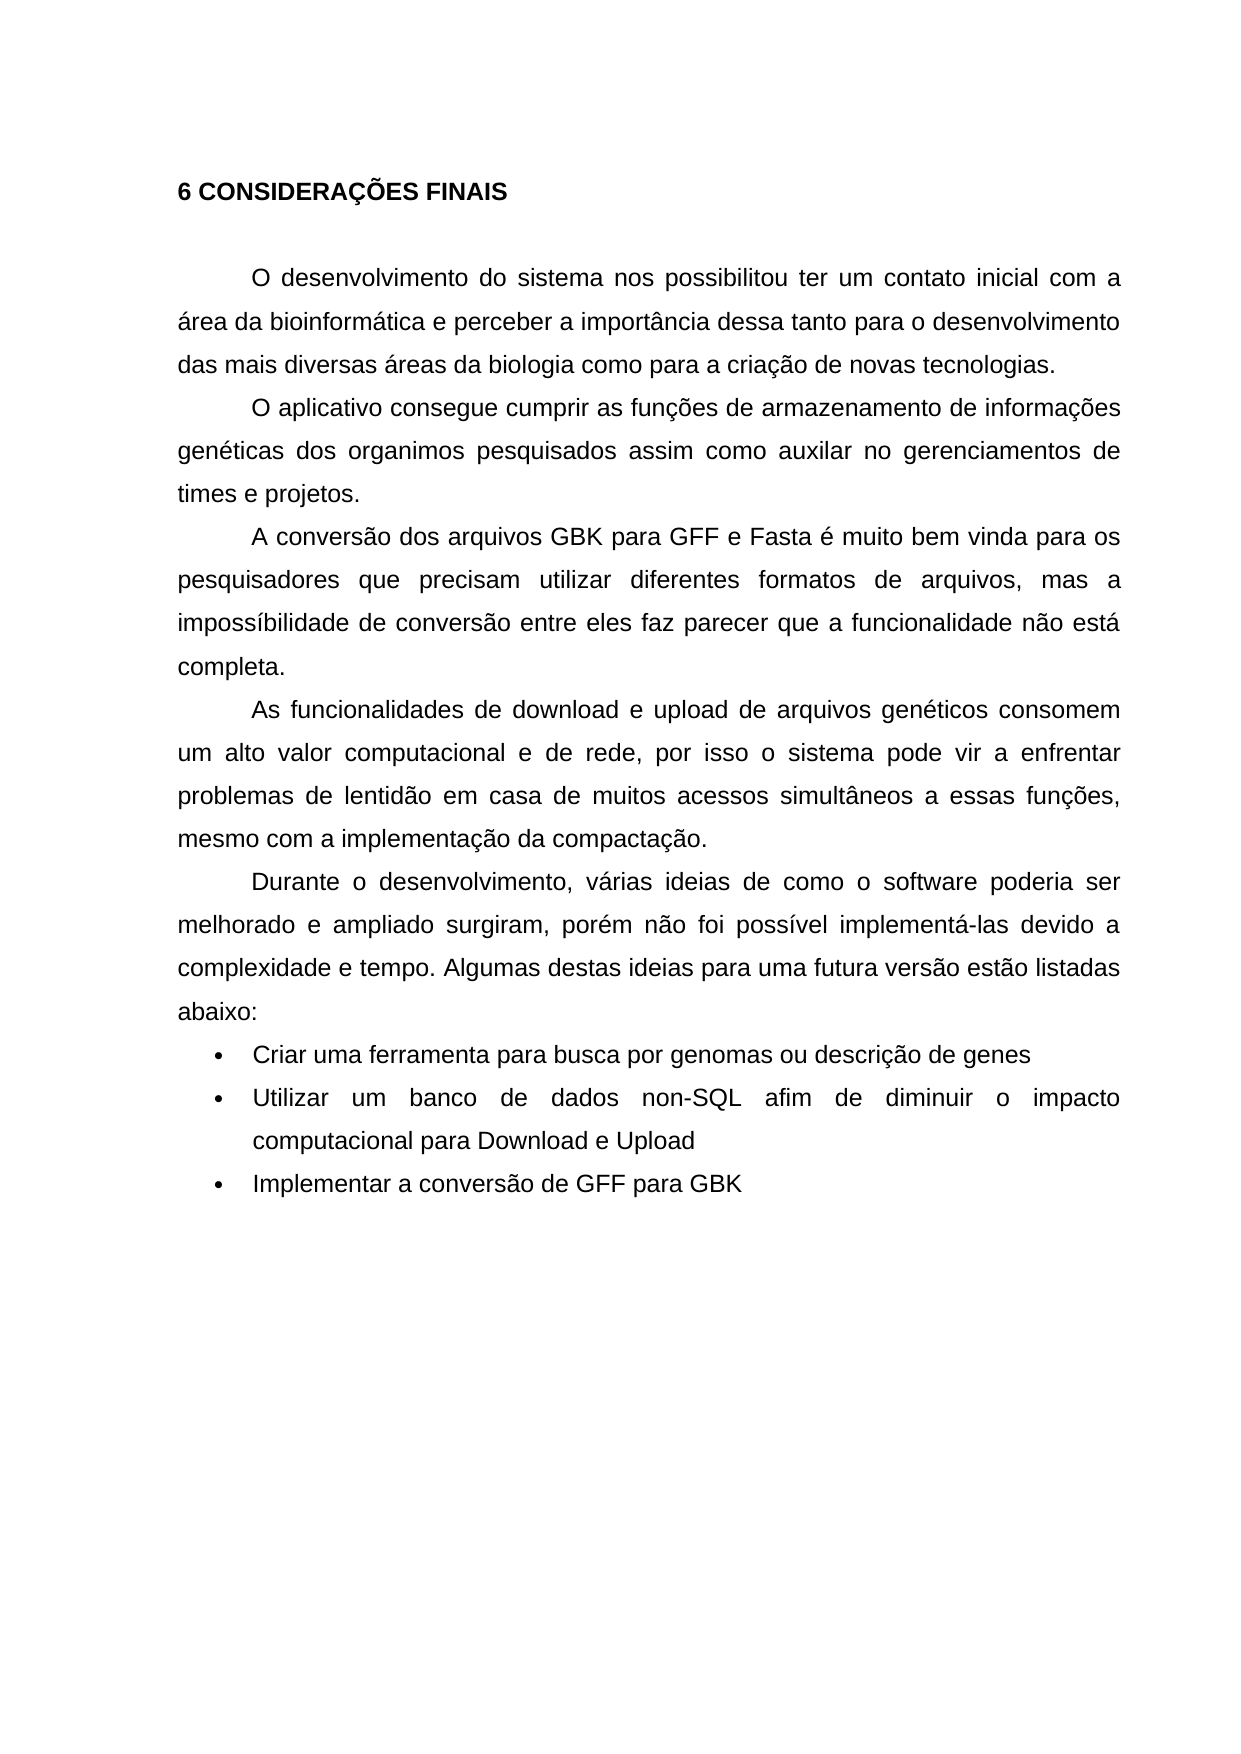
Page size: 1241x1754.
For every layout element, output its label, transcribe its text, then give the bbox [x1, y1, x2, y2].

text 6 CONSIDERAÇÕES FINAIS [177, 177, 1122, 206]
text A conversão dos arquivos GBK para GFF e Fasta é muito bem vinda para os pesquisadores que precisam utilizar diferentes formatos de arquivos, mas a impossíbilidade de conversão entre eles faz parecer que a funcionalidade não está completa. [177, 522, 1122, 680]
text O desenvolvimento do sistema nos possibilitou ter um contato inicial com a área da bioinformática e perceber a importância dessa tanto para o desenvolvimento das mais diversas áreas da biologia como para a criação de novas tecnologias. [177, 263, 1122, 378]
text Durante o desenvolvimento, várias ideias de como o software poderia ser melhorado e ampliado surgiram, porém não foi possível implementá-las devido a complexidade e tempo. Algumas destas ideias para uma futura versão estão listadas abaixo: [177, 867, 1122, 1025]
text As funcionalidades de download e upload de arquivos genéticos consomem um alto valor computacional e de rede, por isso o sistema pode vir a enfrentar problemas de lentidão em casa de muitos acessos simultâneos a essas funções, mesmo com a implementação da compactação. [177, 695, 1122, 853]
list Criar uma ferramenta para busca por genomas ou descrição de genes [215, 1040, 1122, 1068]
list Utilizar um banco de dados non-SQL afim de diminuir o impacto computacional para Download e Upload [215, 1083, 1122, 1155]
text O aplicativo consegue cumprir as funções de armazenamento de informações genéticas dos organimos pesquisados assim como auxilar no gerenciamentos de times e projetos. [177, 393, 1122, 508]
list Implementar a conversão de GFF para GBK [215, 1169, 1122, 1198]
